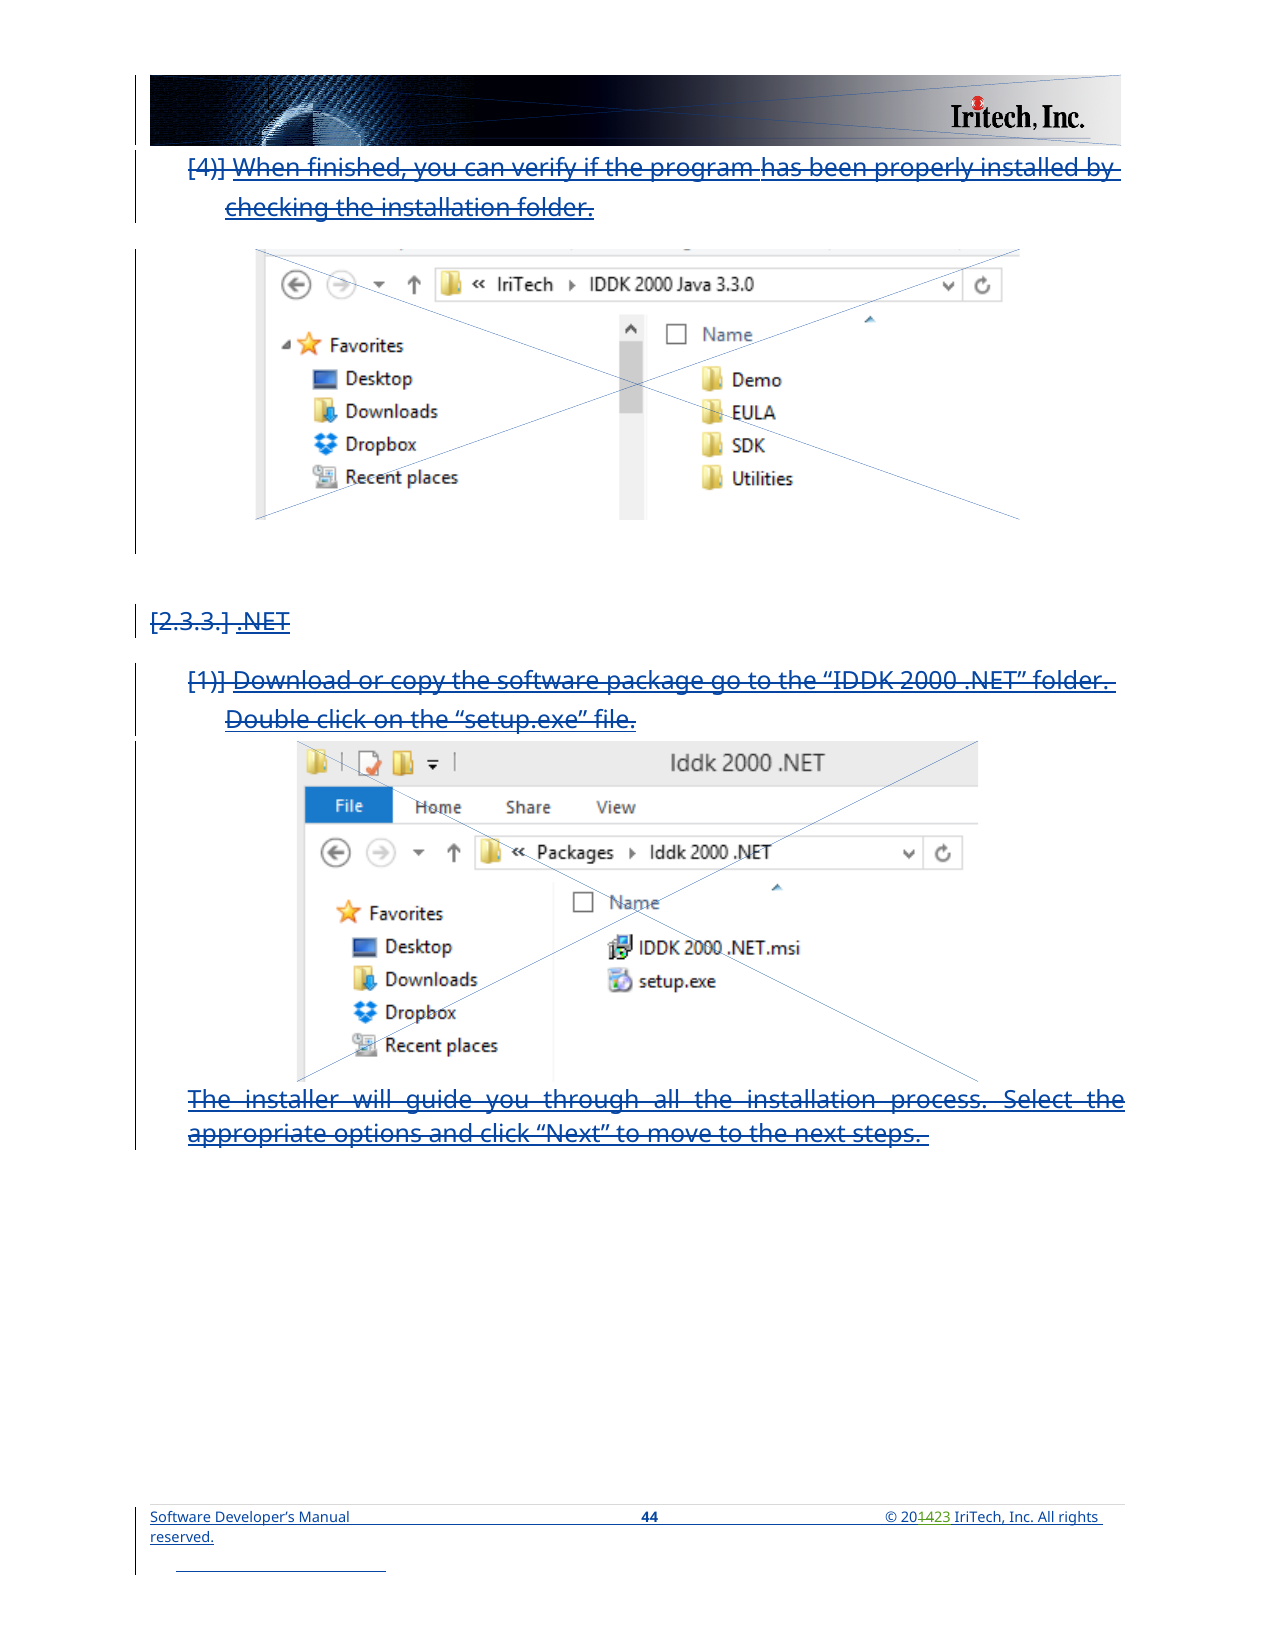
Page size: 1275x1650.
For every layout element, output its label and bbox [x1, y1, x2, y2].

picture [296, 742, 635, 1081]
picture [155, 111, 1116, 146]
picture [259, 249, 1016, 383]
picture [640, 250, 1020, 519]
picture [650, 76, 1122, 145]
picture [255, 250, 635, 519]
picture [300, 741, 975, 910]
picture [640, 742, 979, 1081]
picture [150, 76, 621, 145]
picture [166, 75, 1105, 109]
picture [299, 912, 976, 1082]
picture [257, 385, 1018, 520]
